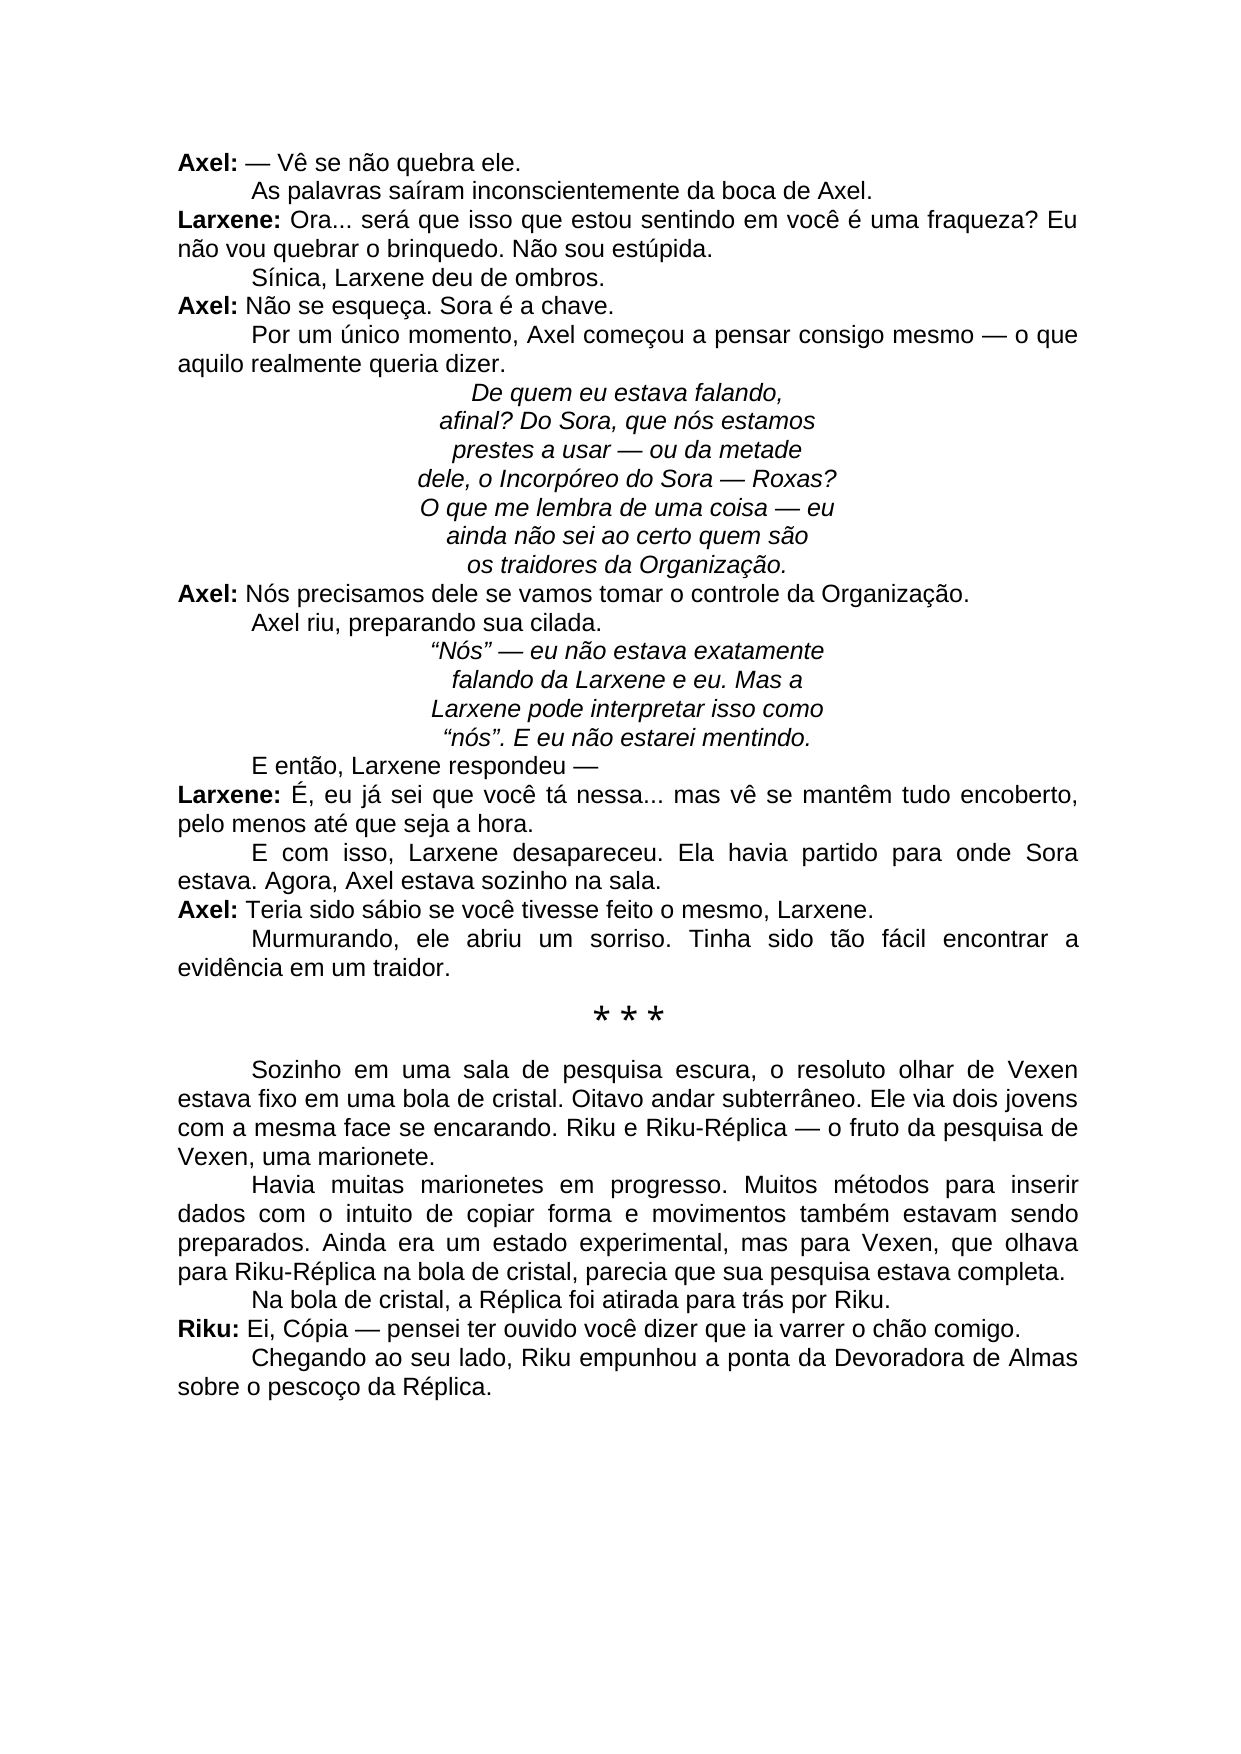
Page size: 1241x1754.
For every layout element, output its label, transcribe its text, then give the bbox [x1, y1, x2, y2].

text Por um único momento, Axel começou a pensar consigo mesmo — o que aquilo realmente queria dizer. [177, 320, 1080, 378]
text Axel: Nós precisamos dele se vamos tomar o controle da Organização. [177, 579, 1080, 608]
text E então, Larxene respondeu — [177, 751, 1080, 780]
text Sínica, Larxene deu de ombros. [177, 263, 1080, 291]
text ainda não sei ao certo quem são [177, 521, 1080, 550]
text Axel: Teria sido sábio se você tivesse feito o mesmo, Larxene. [177, 895, 1080, 924]
text Larxene: É, eu já sei que você tá nessa... mas vê se mantêm tudo encoberto, pelo menos até que seja a hora. [177, 780, 1080, 838]
text De quem eu estava falando, [177, 378, 1080, 406]
text “Nós” — eu não estava exatamente [177, 636, 1080, 665]
text Axel: — Vê se não quebra ele. [177, 148, 1080, 176]
text Havia muitas marionetes em progresso. Muitos métodos para inserir dados com o intuito de copiar forma e movimentos também estavam sendo preparados. Ainda era um estado experimental, mas para Vexen, que olhava para Riku-Réplica na bola de cristal, parecia que sua pesquisa estava completa. [177, 1171, 1080, 1286]
text Riku: Ei, Cópia — pensei ter ouvido você dizer que ia varrer o chão comigo. [177, 1314, 1080, 1343]
text os traidores da Organização. [177, 550, 1080, 579]
text Axel: Não se esqueça. Sora é a chave. [177, 291, 1080, 320]
text Larxene: Ora... será que isso que estou sentindo em você é uma fraqueza? Eu não vou quebrar o brinquedo. Não sou estúpida. [177, 205, 1080, 263]
text Murmurando, ele abriu um sorriso. Tinha sido tão fácil encontrar a evidência em um traidor. [177, 924, 1080, 981]
text E com isso, Larxene desapareceu. Ela havia partido para onde Sora estava. Agora, Axel estava sozinho na sala. [177, 838, 1080, 895]
text “nós”. E eu não estarei mentindo. [177, 723, 1080, 751]
text falando da Larxene e eu. Mas a [177, 665, 1080, 694]
text Sozinho em uma sala de pesquisa escura, o resoluto olhar de Vexen estava fixo em uma bola de cristal. Oitavo andar subterrâneo. Ele via dois jovens com a mesma face se encarando. Riku e Riku-Réplica — o fruto da pesquisa de Vexen, uma marionete. [177, 1056, 1080, 1171]
text prestes a usar — ou da metade [177, 435, 1080, 464]
text Axel riu, preparando sua cilada. [177, 608, 1080, 636]
text afinal? Do Sora, que nós estamos [177, 406, 1080, 435]
text Na bola de cristal, a Réplica foi atirada para trás por Riku. [177, 1286, 1080, 1314]
text Chegando ao seu lado, Riku empunhou a ponta da Devoradora de Almas sobre o pescoço da Réplica. [177, 1343, 1080, 1401]
text As palavras saíram inconscientemente da boca de Axel. [177, 176, 1080, 205]
text Larxene pode interpretar isso como [177, 694, 1080, 723]
text * * * [177, 996, 1080, 1041]
text O que me lembra de uma coisa — eu [177, 493, 1080, 521]
text dele, o Incorpóreo do Sora — Roxas? [177, 464, 1080, 493]
